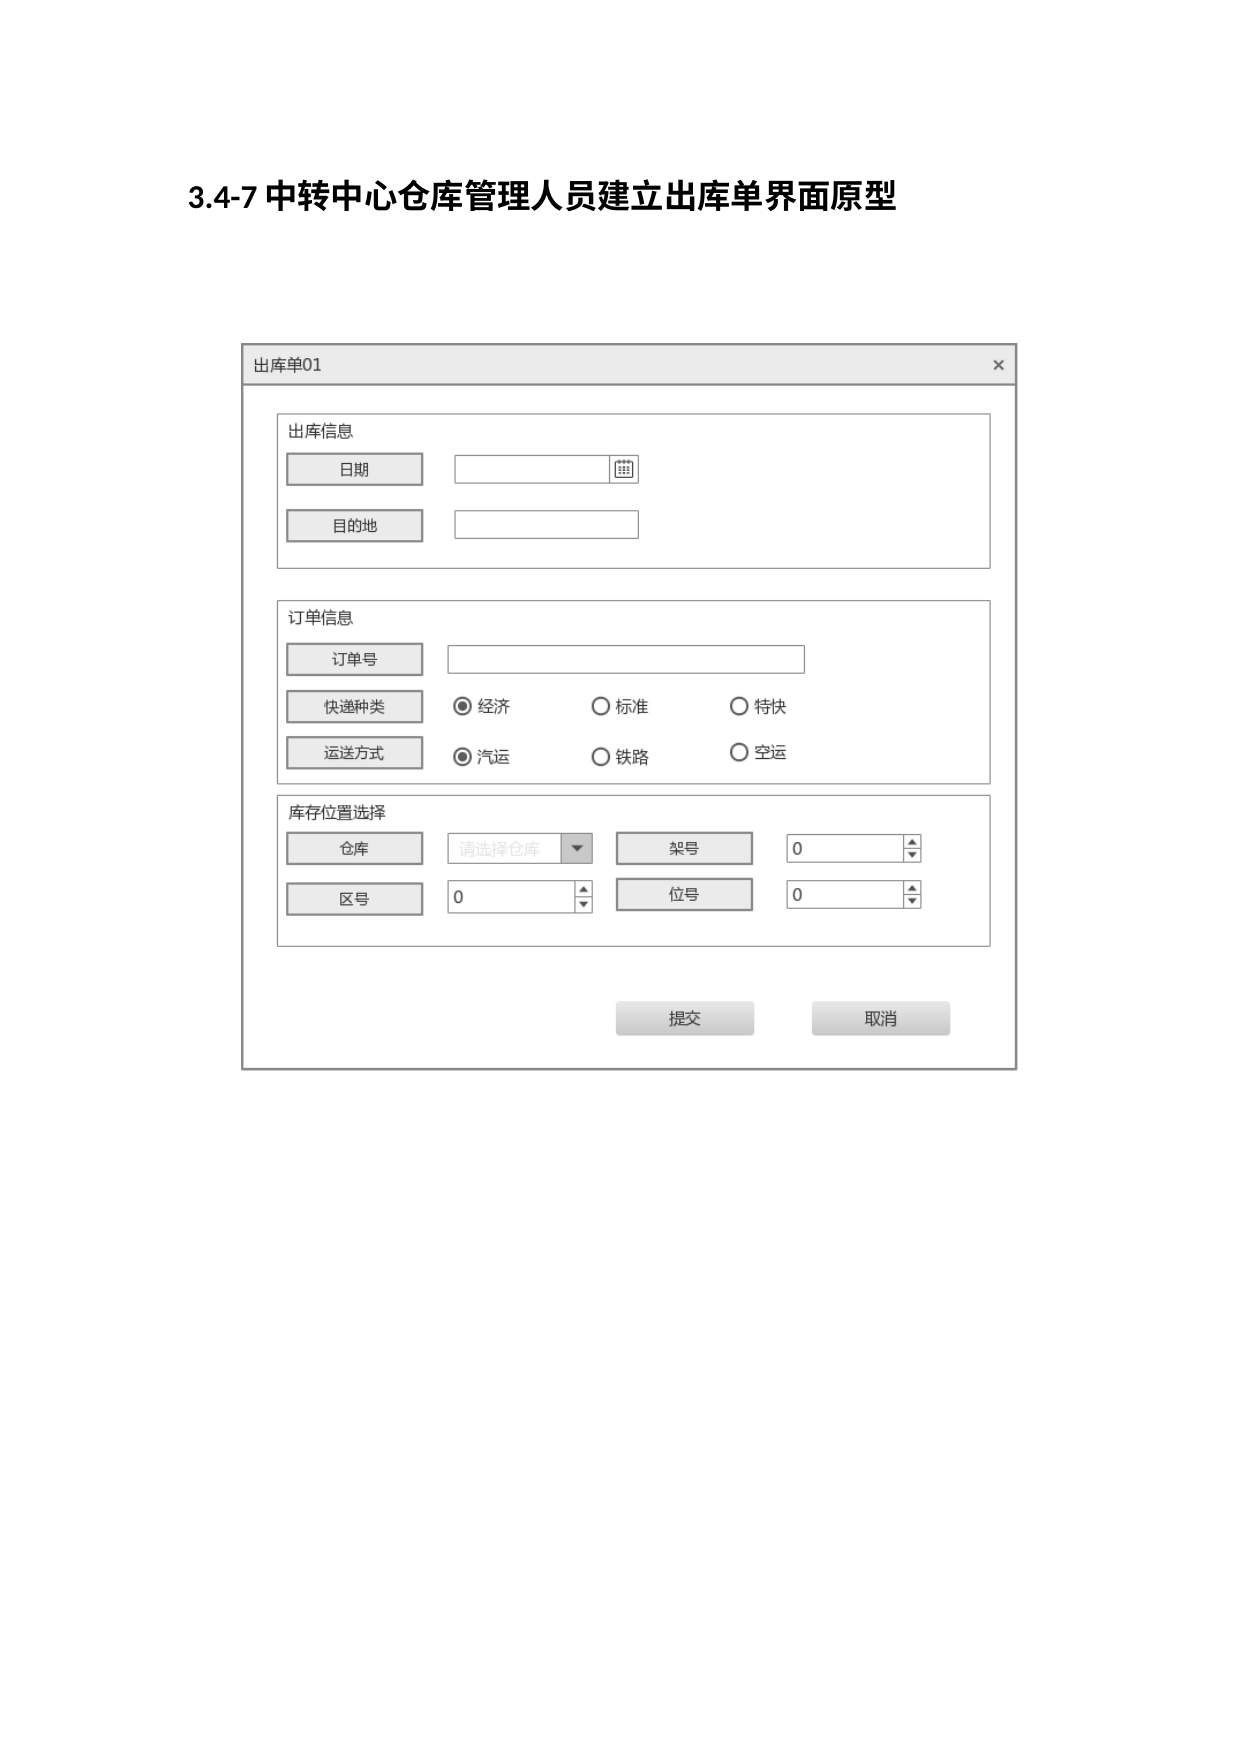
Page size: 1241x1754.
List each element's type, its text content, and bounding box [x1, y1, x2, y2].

subtitle 3.4-7中转中心仓库管理人员建立出库单界面原型 [187, 162, 1053, 227]
picture [187, 289, 1053, 1106]
